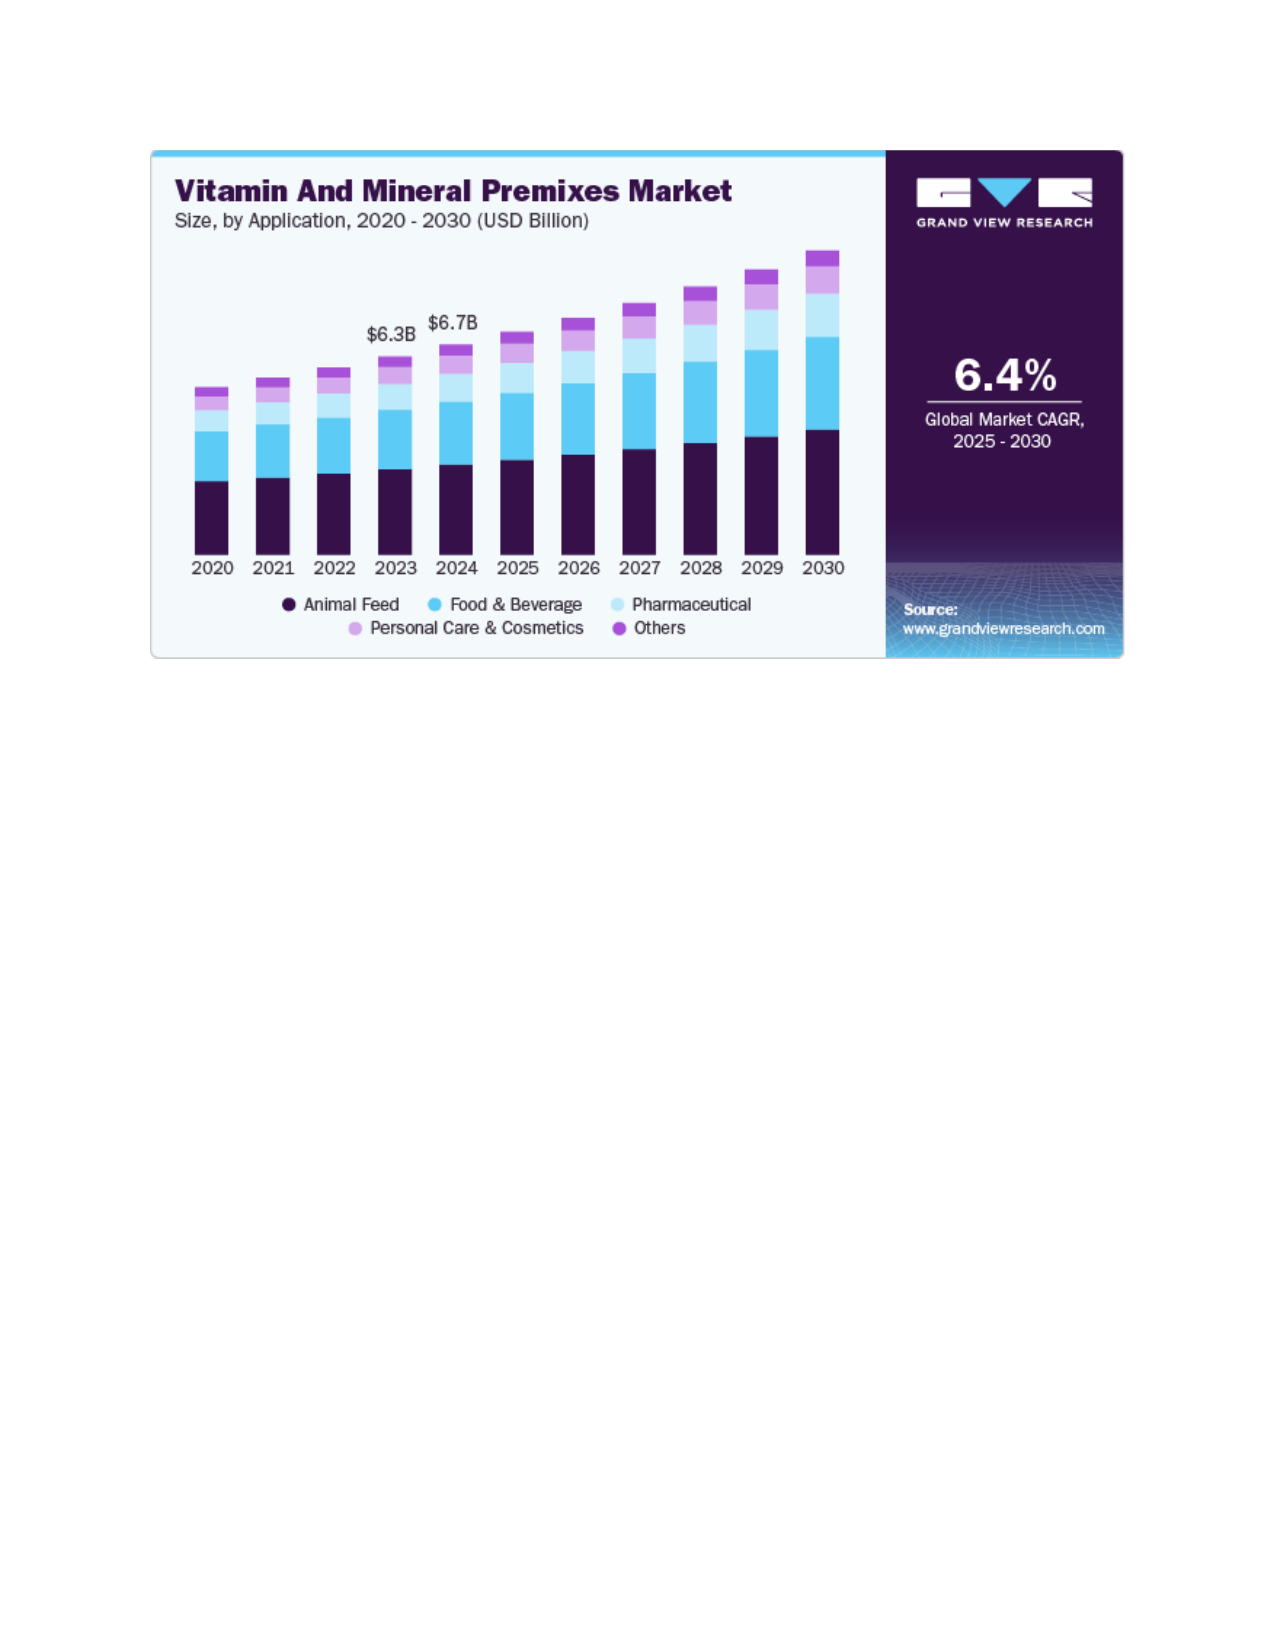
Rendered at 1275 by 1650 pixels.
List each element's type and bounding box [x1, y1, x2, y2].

picture [150, 150, 1125, 659]
